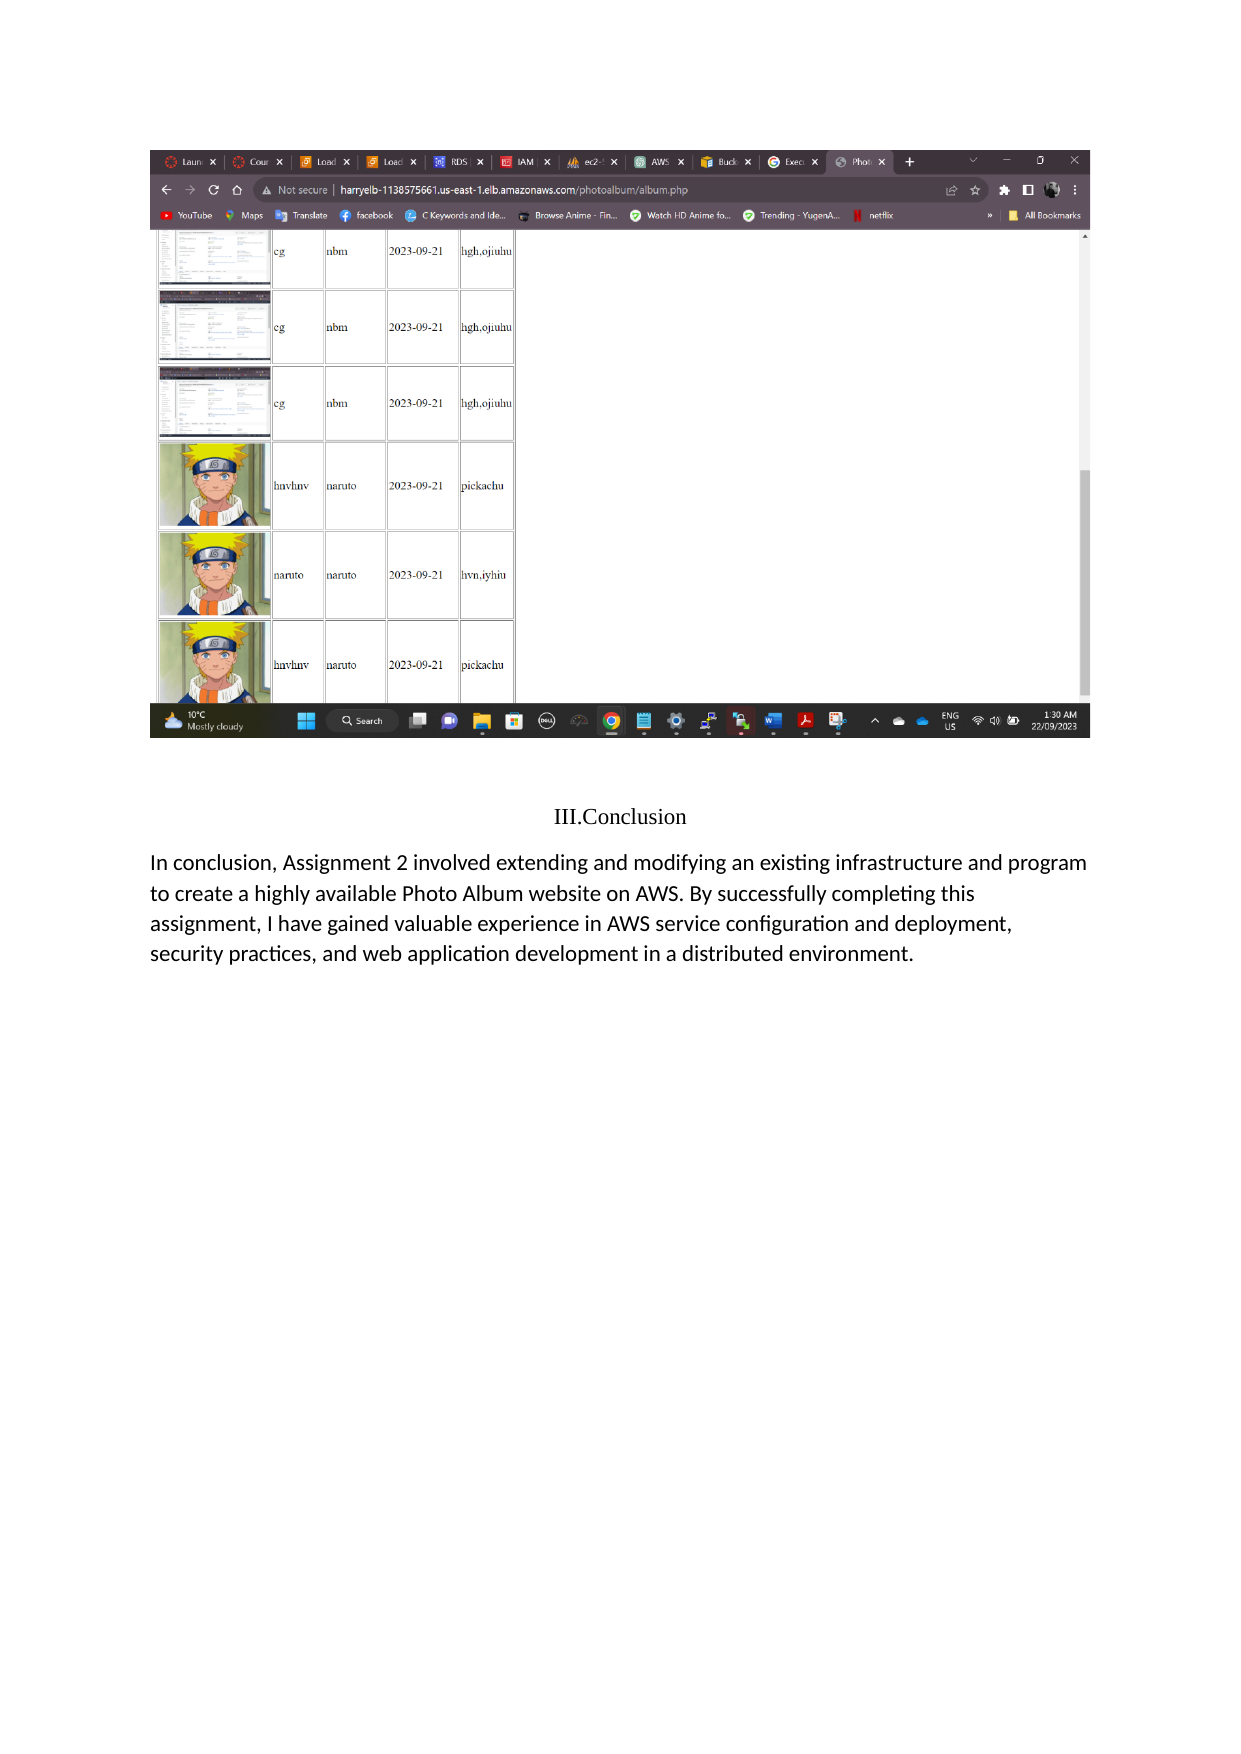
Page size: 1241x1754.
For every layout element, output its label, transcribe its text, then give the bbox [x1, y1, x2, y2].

text III.Conclusion [150, 803, 1090, 830]
text In conclusion, Assignment 2 involved extending and modifying an existing infrastructure and program to create a highly available Photo Album website on AWS. By successfully completing this assignment, I have gained valuable experience in AWS service configuration and deployment, security practices, and web application development in a distributed environment. [150, 848, 1090, 967]
picture [150, 150, 1091, 738]
